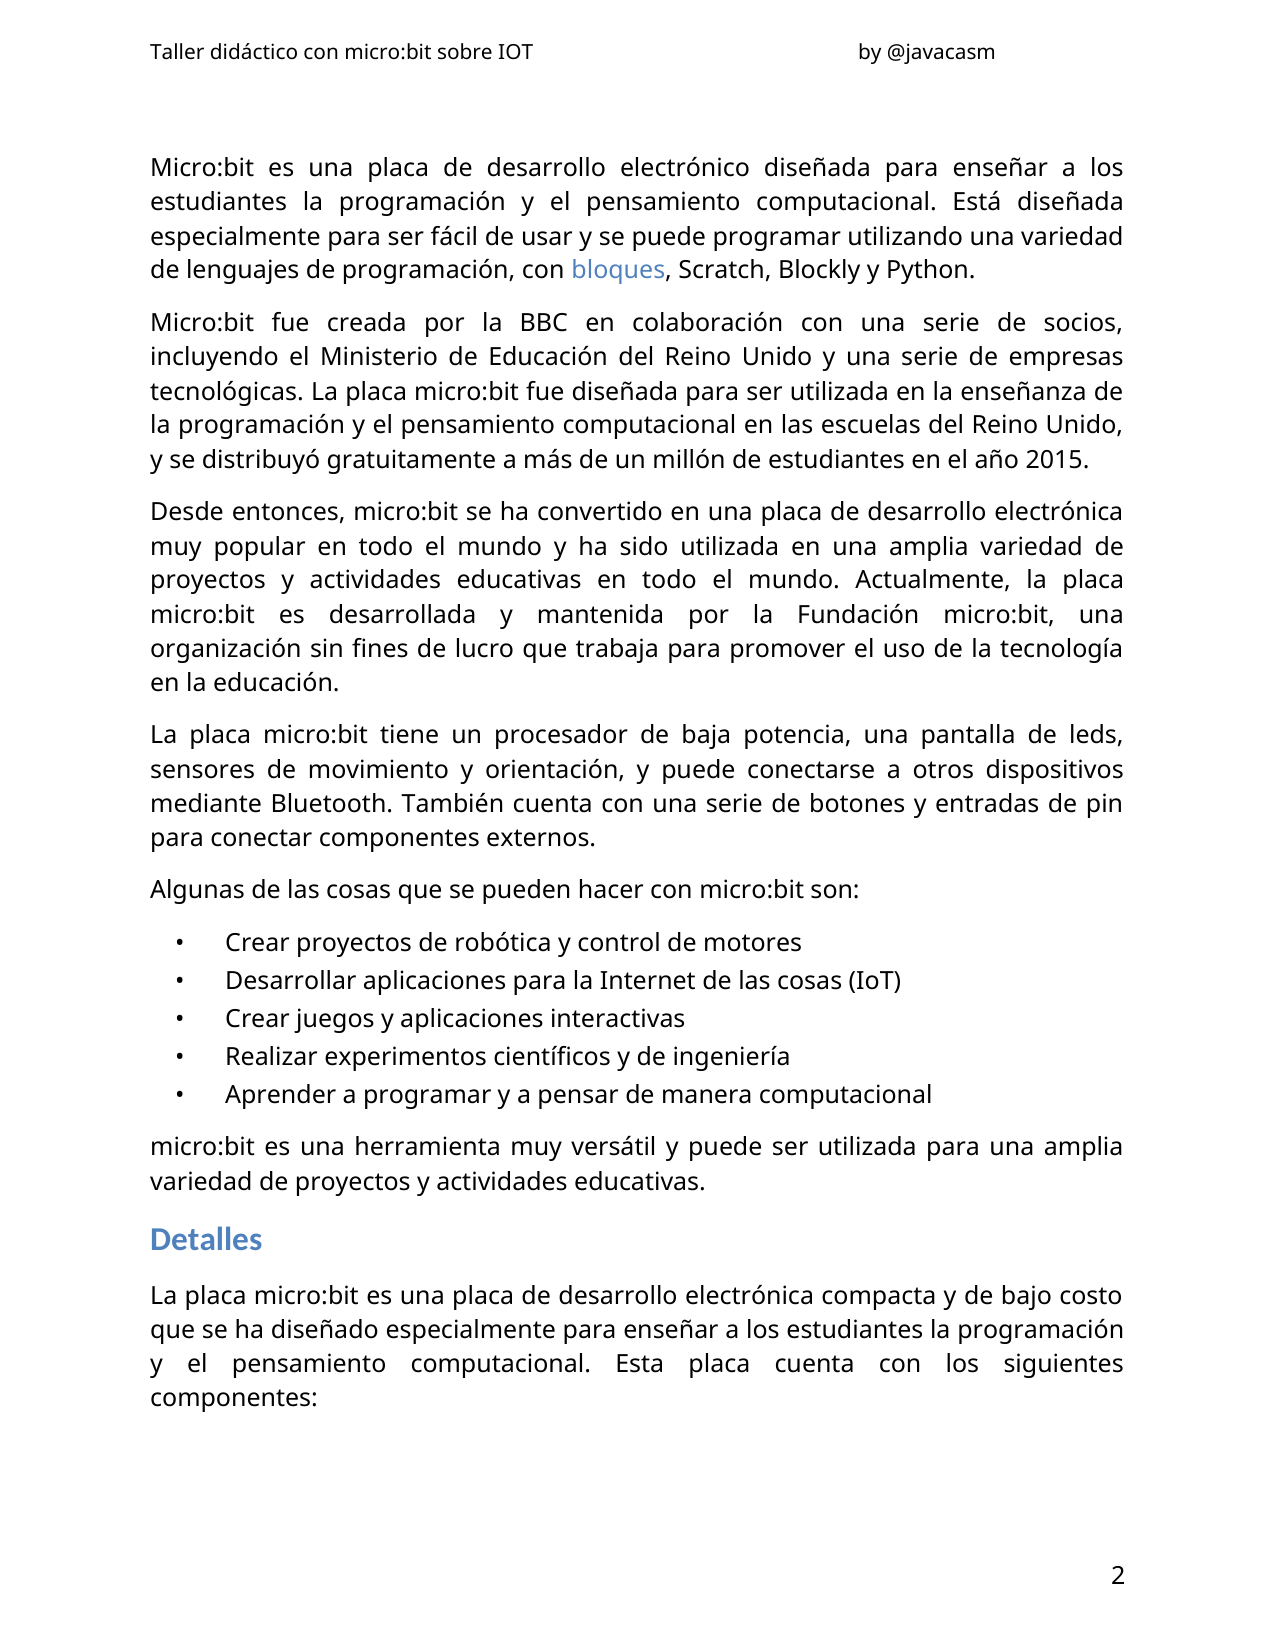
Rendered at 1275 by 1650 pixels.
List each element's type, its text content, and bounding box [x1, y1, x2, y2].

text Desde entonces, micro:bit se ha convertido en una placa de desarrollo electrónica muy popular en todo el mundo y ha sido utilizada en una amplia variedad de proyectos y actividades educativas en todo el mundo. Actualmente, la placa micro:bit es desarrollada y mantenida por la Fundación micro:bit, una organización sin fines de lucro que trabaja para promover el uso de la tecnología en la educación. [150, 494, 1125, 698]
list Aprender a programar y a pensar de manera computacional [175, 1076, 1125, 1110]
subtitle Detalles [150, 1218, 1125, 1259]
list Realizar experimentos científicos y de ingeniería [175, 1038, 1125, 1072]
text La placa micro:bit tiene un procesador de baja potencia, una pantalla de leds, sensores de movimiento y orientación, y puede conectarse a otros dispositivos mediante Bluetooth. También cuenta con una serie de botones y entradas de pin para conectar componentes externos. [150, 717, 1125, 853]
list Desarrollar aplicaciones para la Internet de las cosas (IoT) [175, 963, 1125, 997]
text Micro:bit es una placa de desarrollo electrónico diseñada para enseñar a los estudiantes la programación y el pensamiento computacional. Está diseñada especialmente para ser fácil de usar y se puede programar utilizando una variedad de lenguajes de programación, con bloques, Scratch, Blockly y Python. [150, 150, 1125, 286]
text Algunas de las cosas que se pueden hacer con micro:bit son: [150, 872, 1125, 906]
text La placa micro:bit es una placa de desarrollo electrónica compacta y de bajo costo que se ha diseñado especialmente para enseñar a los estudiantes la programación y el pensamiento computacional. Esta placa cuenta con los siguientes componentes: [150, 1277, 1125, 1414]
list Crear juegos y aplicaciones interactivas [175, 1001, 1125, 1035]
text Micro:bit fue creada por la BBC en colaboración con una serie de socios, incluyendo el Ministerio de Educación del Reino Unido y una serie de empresas tecnológicas. La placa micro:bit fue diseñada para ser utilizada en la enseñanza de la programación y el pensamiento computacional en las escuelas del Reino Unido, y se distribuyó gratuitamente a más de un millón de estudiantes en el año 2015. [150, 305, 1125, 475]
text micro:bit es una herramienta muy versátil y puede ser utilizada para una amplia variedad de proyectos y actividades educativas. [150, 1129, 1125, 1197]
list Crear proyectos de robótica y control de motores [175, 925, 1125, 959]
